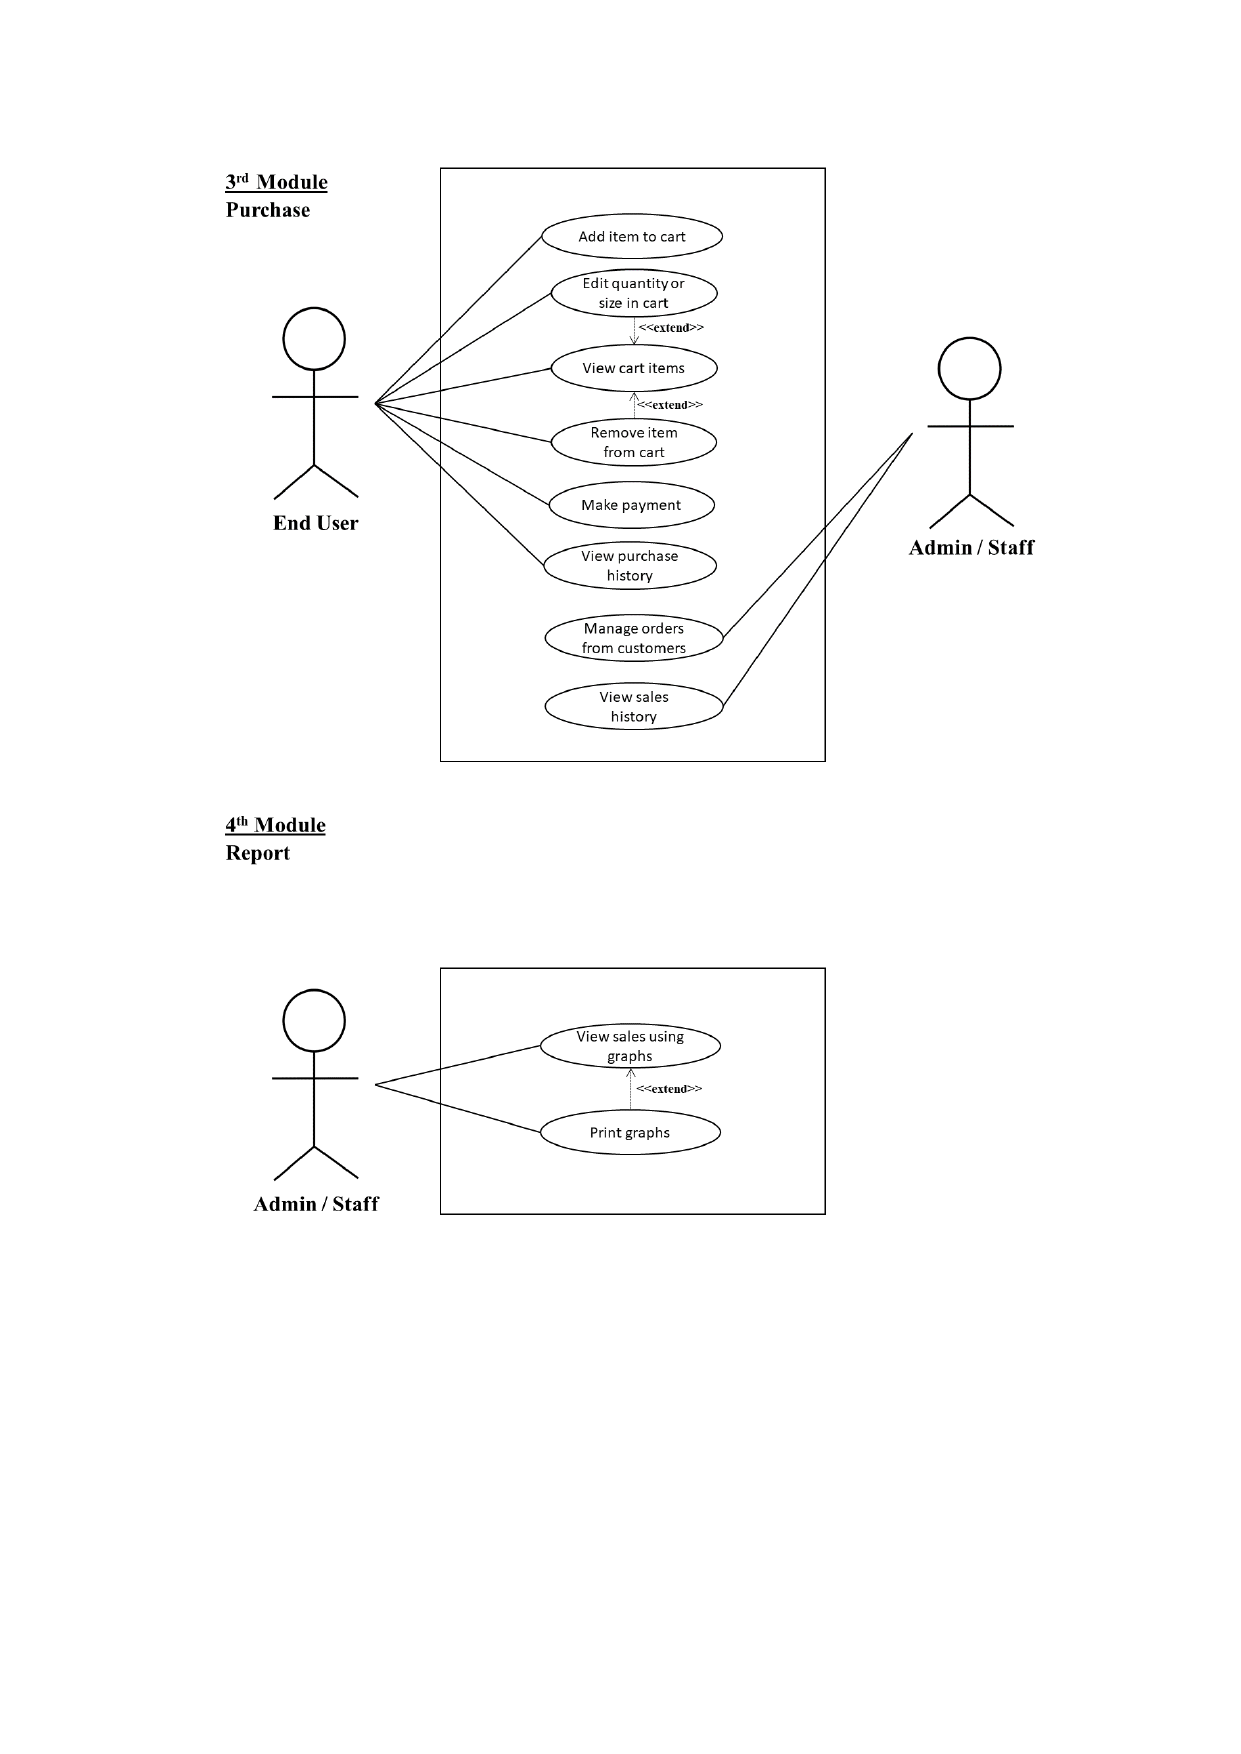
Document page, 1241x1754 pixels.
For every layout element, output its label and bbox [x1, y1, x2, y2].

picture [187, 150, 1053, 791]
picture [187, 792, 1053, 1264]
